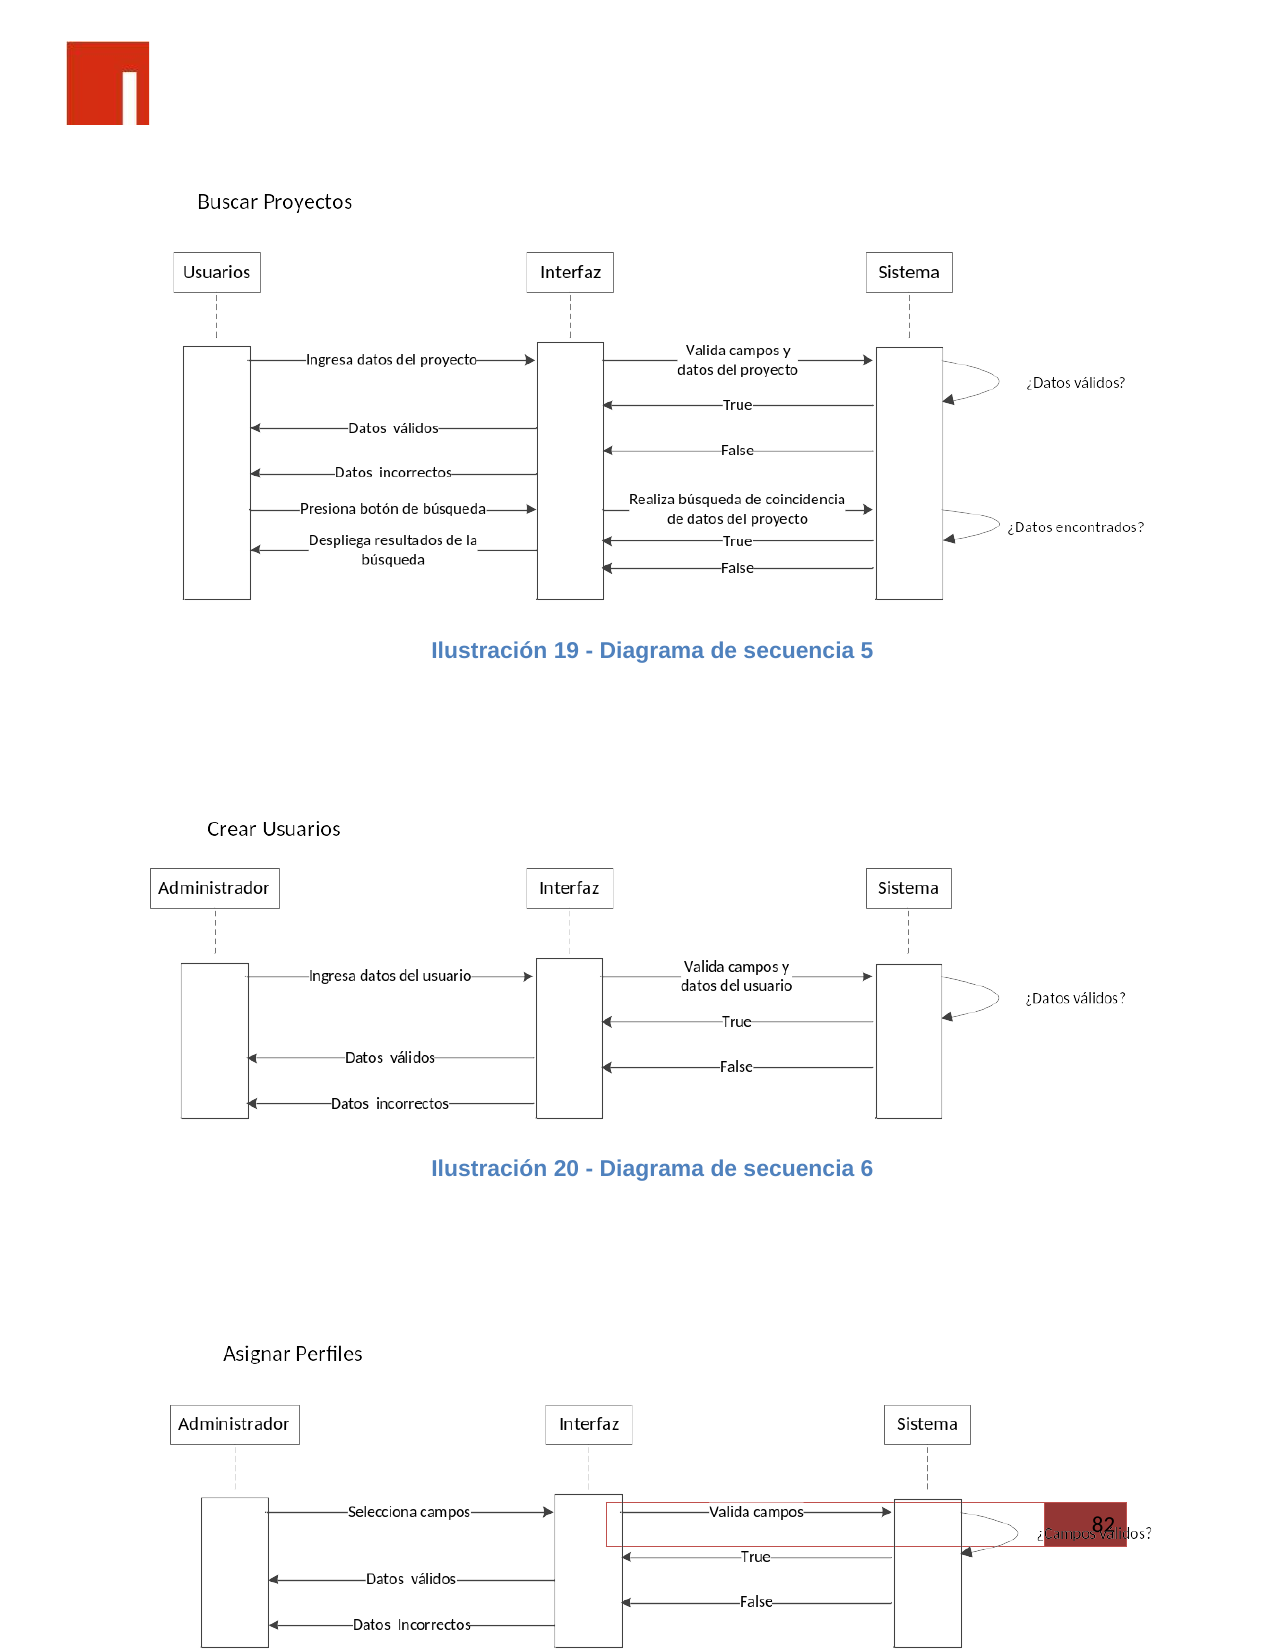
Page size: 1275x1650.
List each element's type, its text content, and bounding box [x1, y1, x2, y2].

picture [66, 41, 150, 125]
text Ilustración 19 - Diagrama de secuencia 5 [148, 637, 1157, 663]
text Ilustración 20 - Diagrama de secuencia 6 [148, 1155, 1157, 1181]
